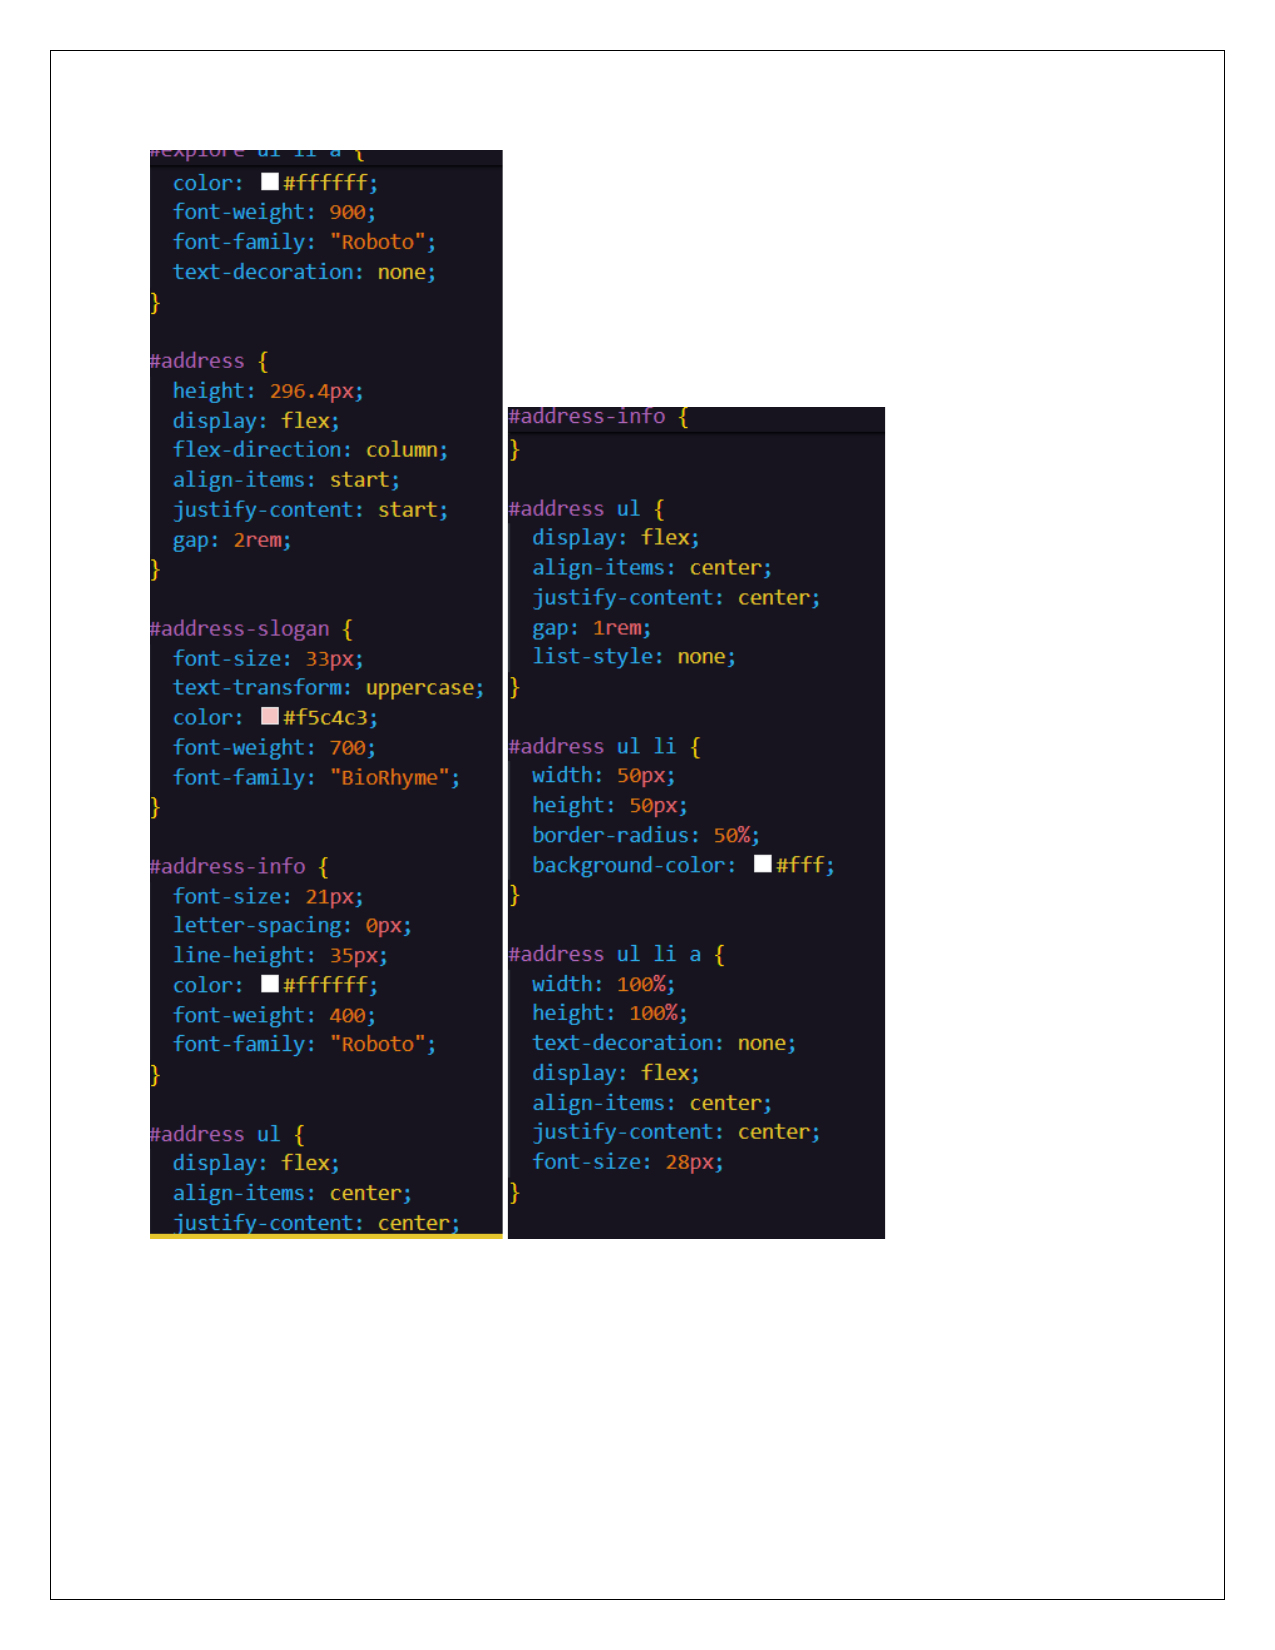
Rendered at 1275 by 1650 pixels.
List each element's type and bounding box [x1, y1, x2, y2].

picture [150, 150, 503, 1239]
picture [507, 407, 886, 1239]
